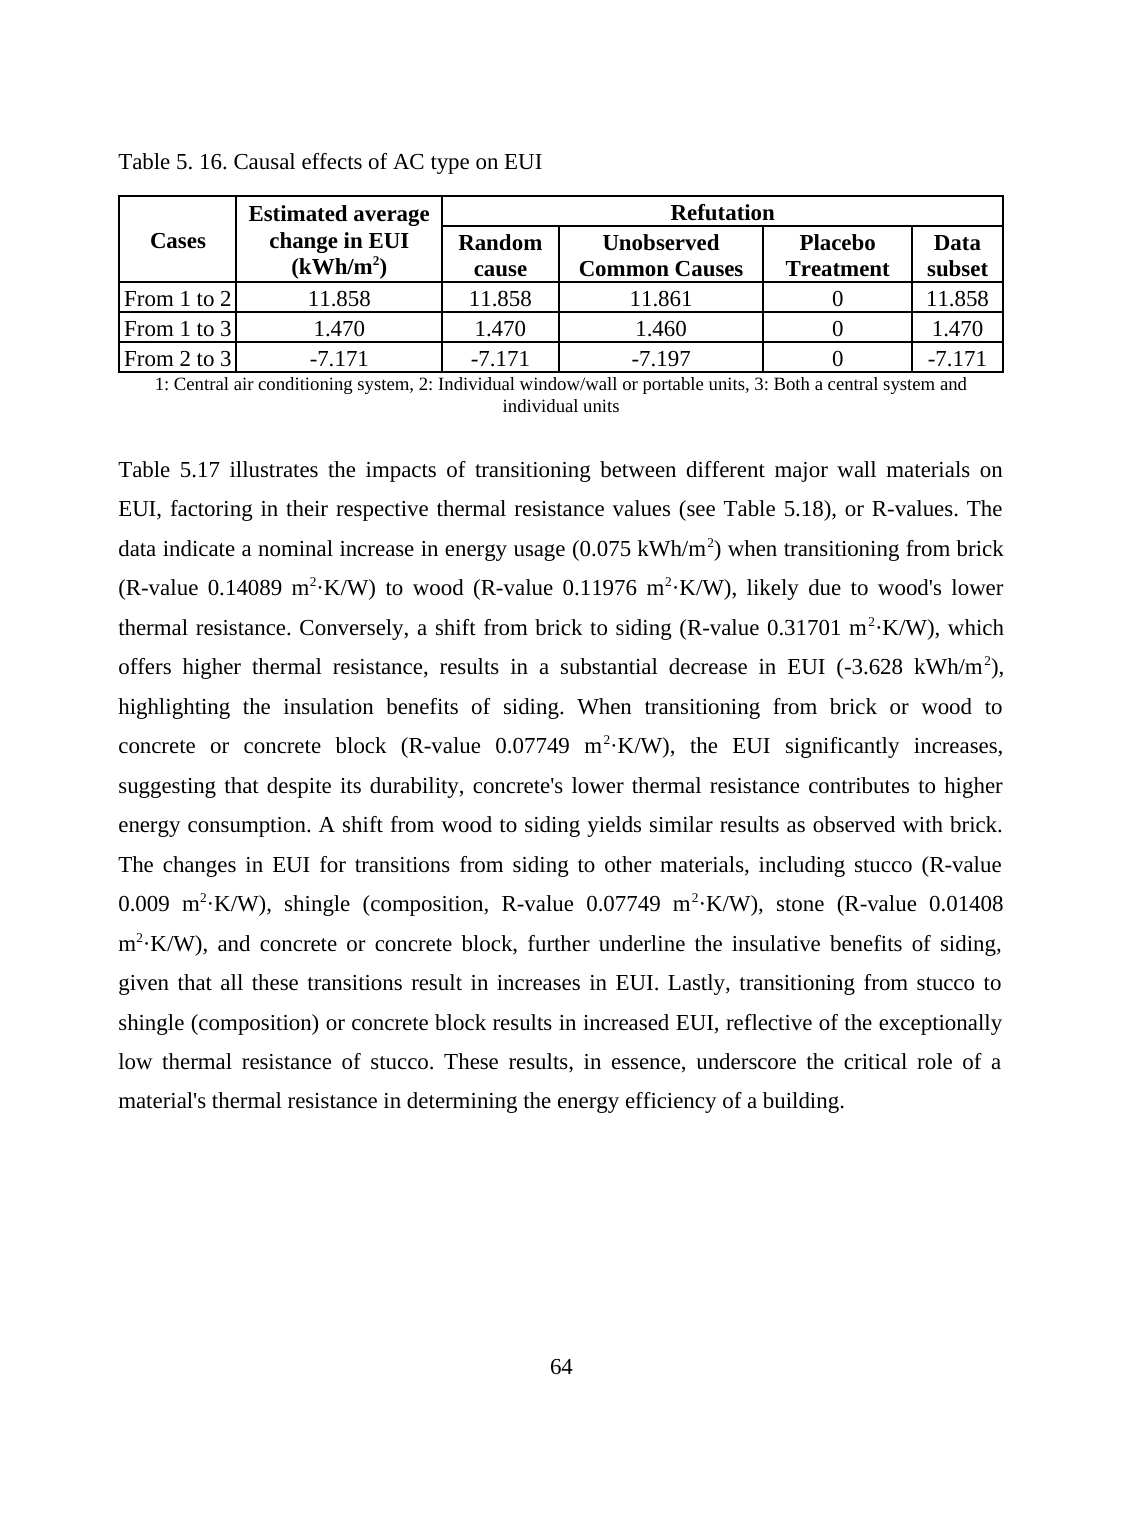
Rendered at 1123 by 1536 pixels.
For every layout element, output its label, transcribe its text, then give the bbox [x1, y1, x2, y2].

text Table 5.17 illustrates the impacts of transitioning between different major wall materials on EUI, factoring in their respective thermal resistance values (see Table 5.18), or R-values. The data indicate a nominal increase in energy usage (0.075 kWh/m2) when transitioning from brick (R-value 0.14089 m2·K/W) to wood (R-value 0.11976 m2·K/W), likely due to wood's lower thermal resistance. Conversely, a shift from brick to siding (R-value 0.31701 m2·K/W), which offers higher thermal resistance, results in a substantial decrease in EUI (-3.628 kWh/m2), highlighting the insulation benefits of siding. When transitioning from brick or wood to concrete or concrete block (R-value 0.07749 m2·K/W), the EUI significantly increases, suggesting that despite its durability, concrete's lower thermal resistance contributes to higher energy consumption. A shift from wood to siding yields similar results as observed with brick. The changes in EUI for transitions from siding to other materials, including stucco (R-value 0.009 m2·K/W), shingle (composition, R-value 0.07749 m2·K/W), stone (R-value 0.01408 m2·K/W), and concrete or concrete block, further underline the insulative benefits of siding, given that all these transitions result in increases in EUI. Lastly, transitioning from stucco to shingle (composition) or concrete block results in increased EUI, reflective of the exceptionally low thermal resistance of stucco. These results, in essence, underscore the critical role of a material's thermal resistance in determining the energy efficiency of a building. [118, 456, 1004, 1114]
table_header Estimated average change in EUI (kWh/m2) [237, 197, 441, 281]
table_cell 11.858 [913, 283, 1002, 311]
table_cell Placebo Treatment [764, 227, 911, 281]
table_cell 0 [764, 283, 911, 311]
table_header Cases [120, 197, 235, 281]
table_header Refutation [443, 197, 1002, 225]
table_cell 0 [764, 313, 911, 341]
table_cell From 1 to 3 [120, 313, 235, 341]
table_cell 11.858 [443, 283, 558, 311]
table_cell -7.171 [913, 343, 1002, 371]
table_cell Random cause [443, 227, 558, 281]
table_cell From 1 to 2 [120, 283, 235, 311]
table_cell 11.858 [237, 283, 441, 311]
table_cell 11.861 [560, 283, 762, 311]
table_cell Data subset [913, 227, 1002, 281]
table_cell Unobserved Common Causes [560, 227, 762, 281]
table_cell From 2 to 3 [120, 343, 235, 371]
table_cell -7.171 [237, 343, 441, 371]
text Table 5. 16. Causal effects of AC type on EUI [118, 148, 1004, 174]
text 1: Central air conditioning system, 2: Individual window/wall or portable units, 3: Both a central system and individual units [118, 373, 1004, 416]
table_cell -7.197 [560, 343, 762, 371]
table_cell 1.470 [913, 313, 1002, 341]
table_cell 1.470 [237, 313, 441, 341]
table_cell 0 [764, 343, 911, 371]
table_cell 1.460 [560, 313, 762, 341]
table_cell -7.171 [443, 343, 558, 371]
table_cell 1.470 [443, 313, 558, 341]
